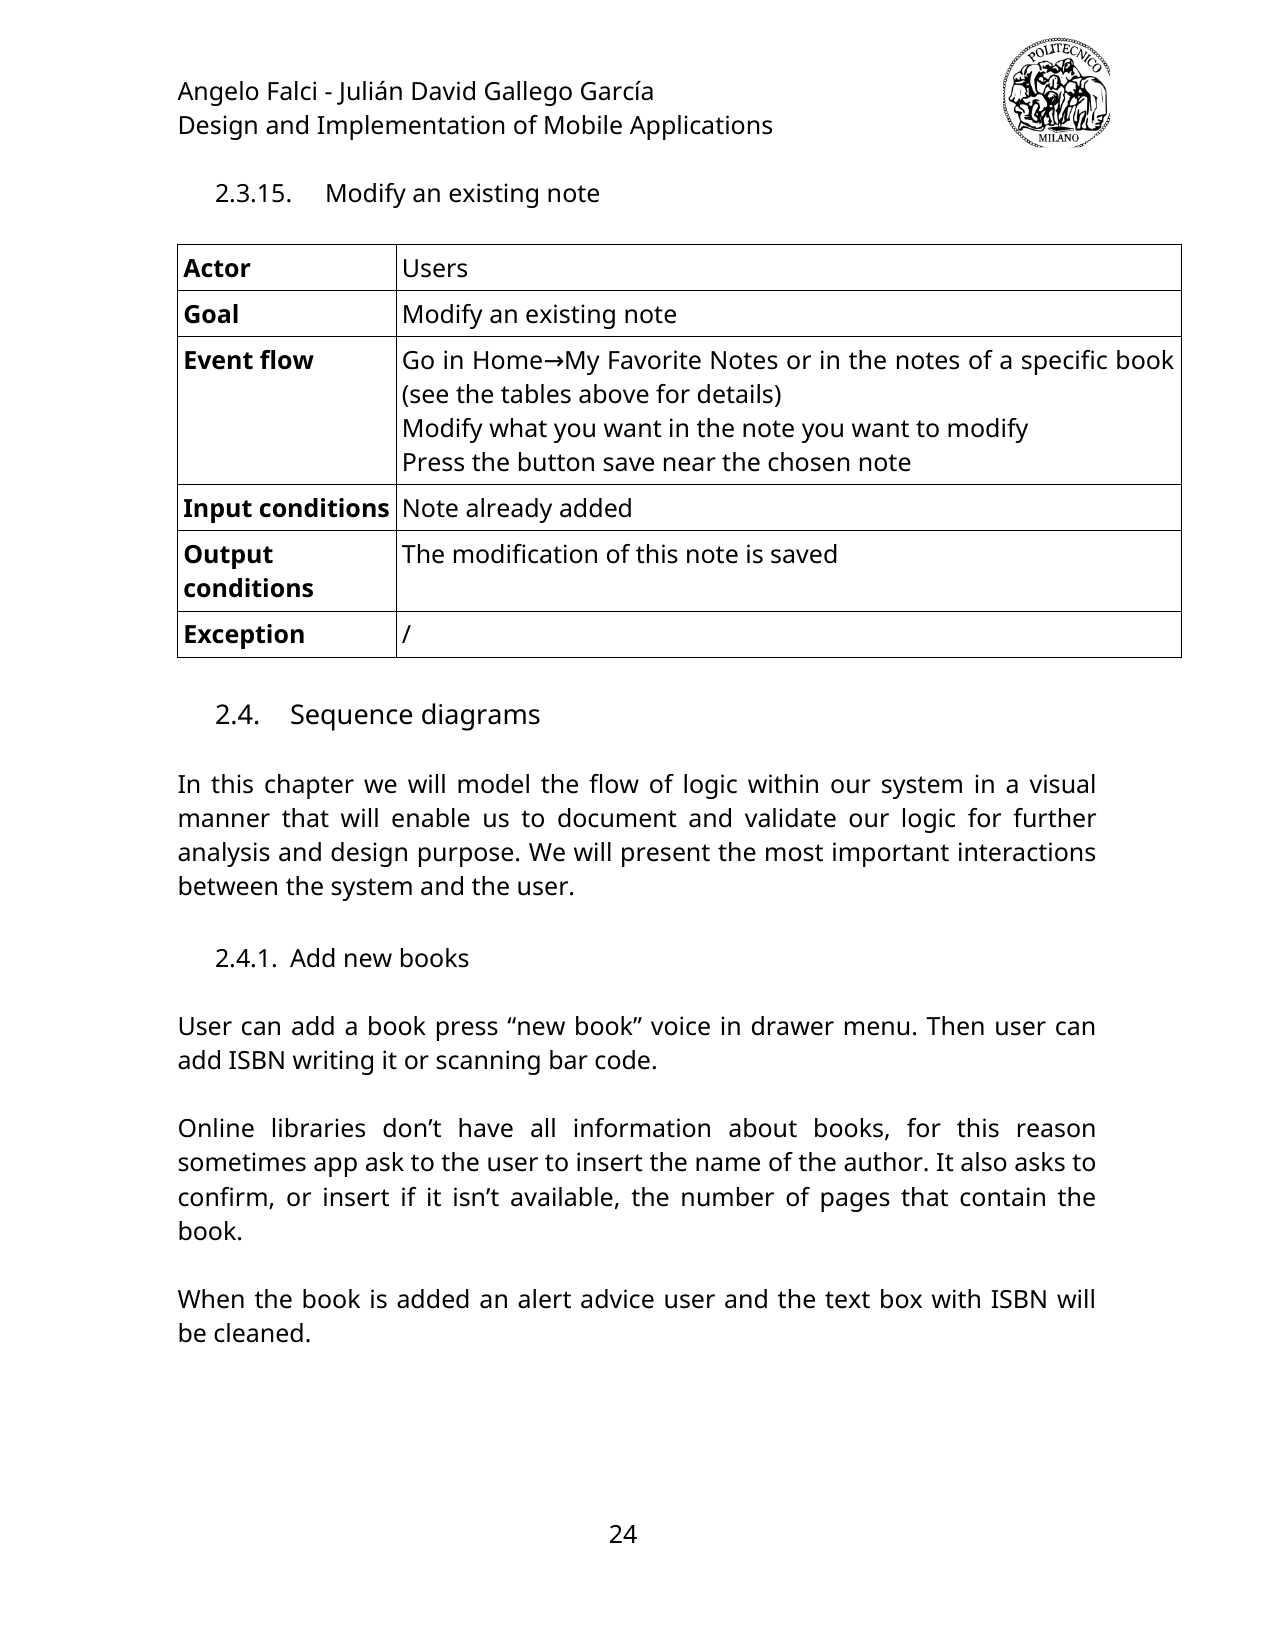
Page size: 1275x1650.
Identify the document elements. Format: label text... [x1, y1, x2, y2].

subtitle Add new books [215, 941, 1098, 975]
table_cell Go in Home→My Favorite Notes or in the notes of a specific book (see the tables above for details) Modify what you want in the note you want to modify Press the button save near the chosen note [397, 337, 1181, 484]
table_header Actor [178, 245, 396, 290]
table_cell Output conditions [178, 531, 396, 611]
table_cell Modify an existing note [397, 291, 1181, 336]
subtitle Modify an existing note [215, 176, 1098, 210]
table_cell / [397, 612, 1181, 657]
text When the book is added an alert advice user and the text box with ISBN will be cleaned. [177, 1247, 1098, 1349]
table_cell The modification of this note is saved [397, 531, 1181, 611]
table_cell Event flow [178, 337, 396, 484]
table_cell Note already added [397, 485, 1181, 530]
text User can add a book press “new book” voice in drawer menu. Then user can add ISBN writing it or scanning bar code. [177, 1009, 1098, 1077]
table_cell Goal [178, 291, 396, 336]
table_cell Exception [178, 612, 396, 657]
picture [1001, 37, 1110, 146]
table_header Users [397, 245, 1181, 290]
subtitle Sequence diagrams [215, 695, 1098, 732]
text Online libraries don’t have all information about books, for this reason sometimes app ask to the user to insert the name of the author. It also asks to confirm, or insert if it isn’t available, the number of pages that contain the book. [177, 1077, 1098, 1247]
text In this chapter we will model the flow of logic within our system in a visual manner that will enable us to document and validate our logic for further analysis and design purpose. We will present the most important interactions between the system and the user. [177, 766, 1098, 902]
table_cell Input conditions [178, 485, 396, 530]
